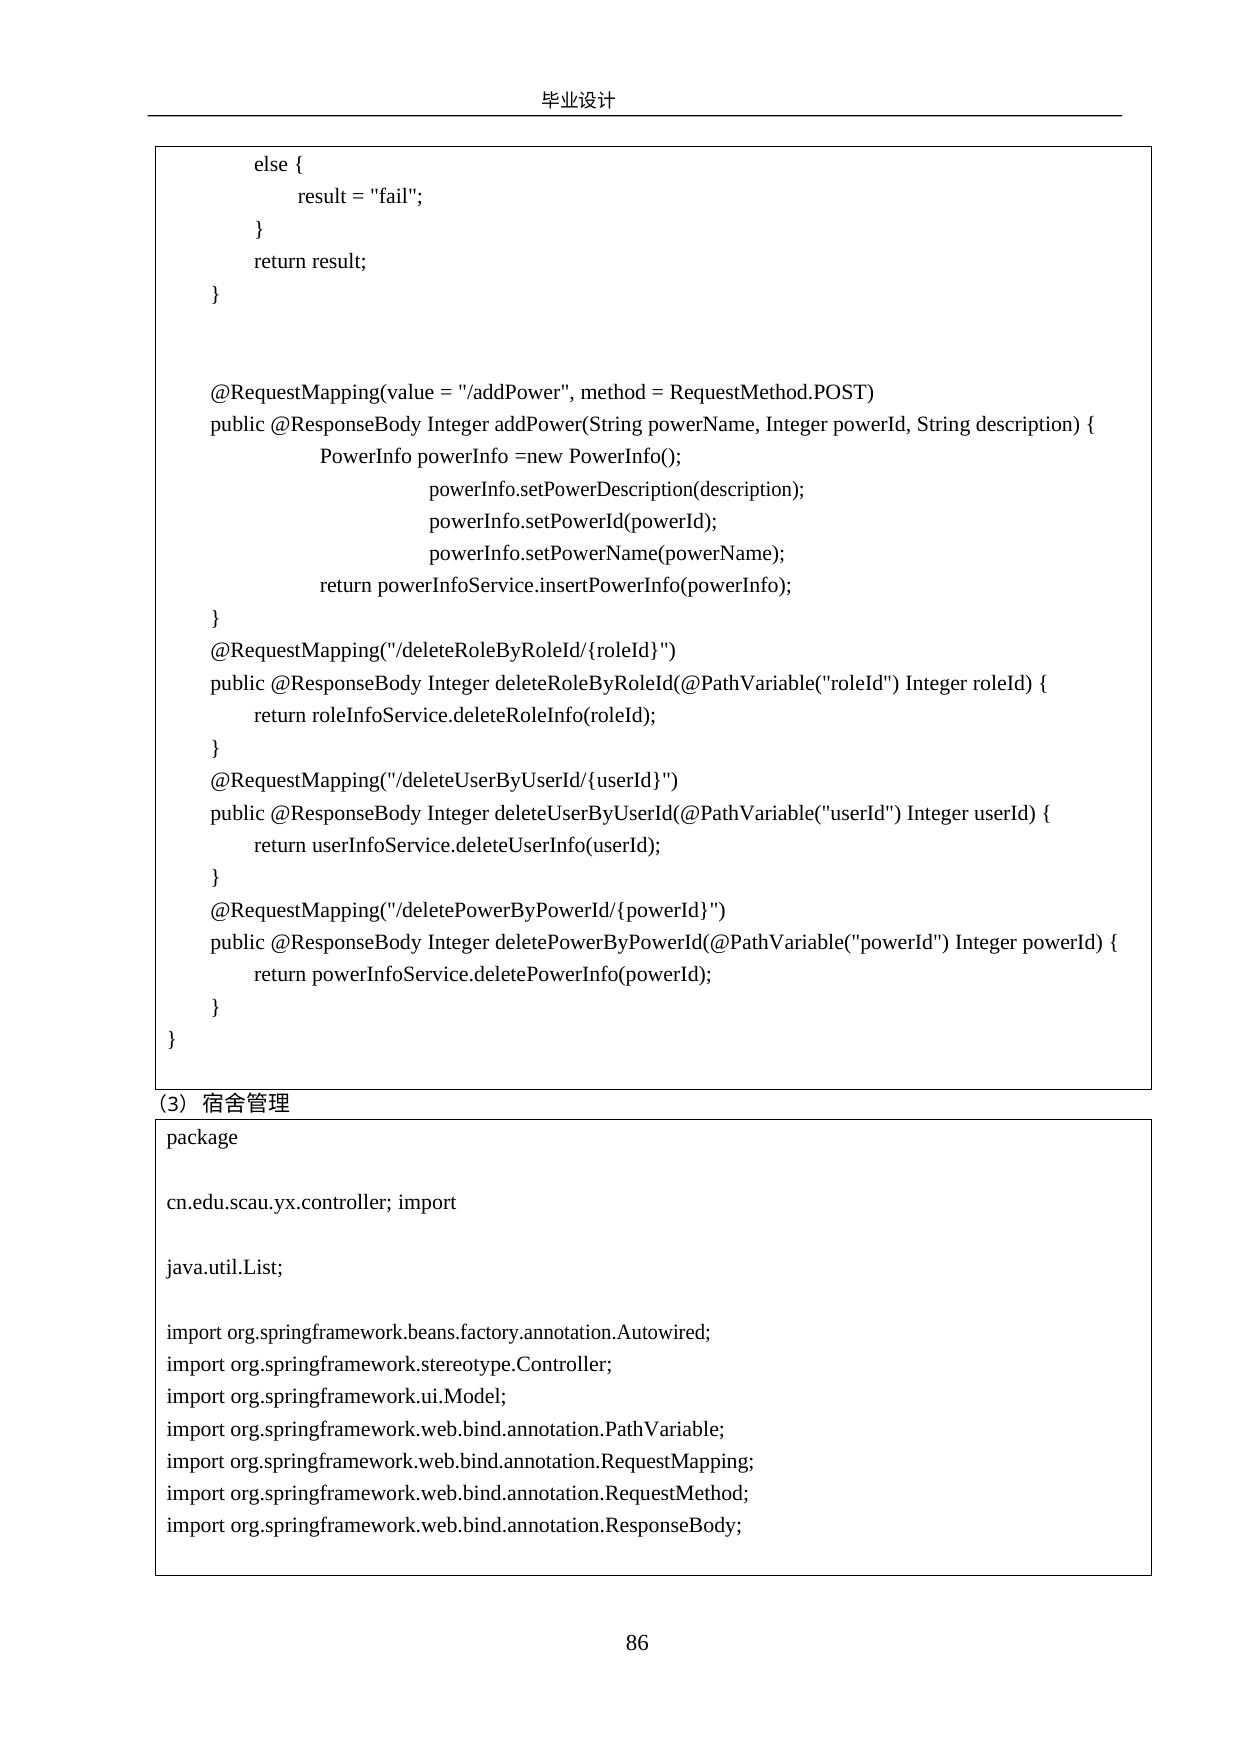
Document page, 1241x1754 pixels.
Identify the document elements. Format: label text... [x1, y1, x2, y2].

list 宿舍管理 [148, 1090, 1144, 1117]
